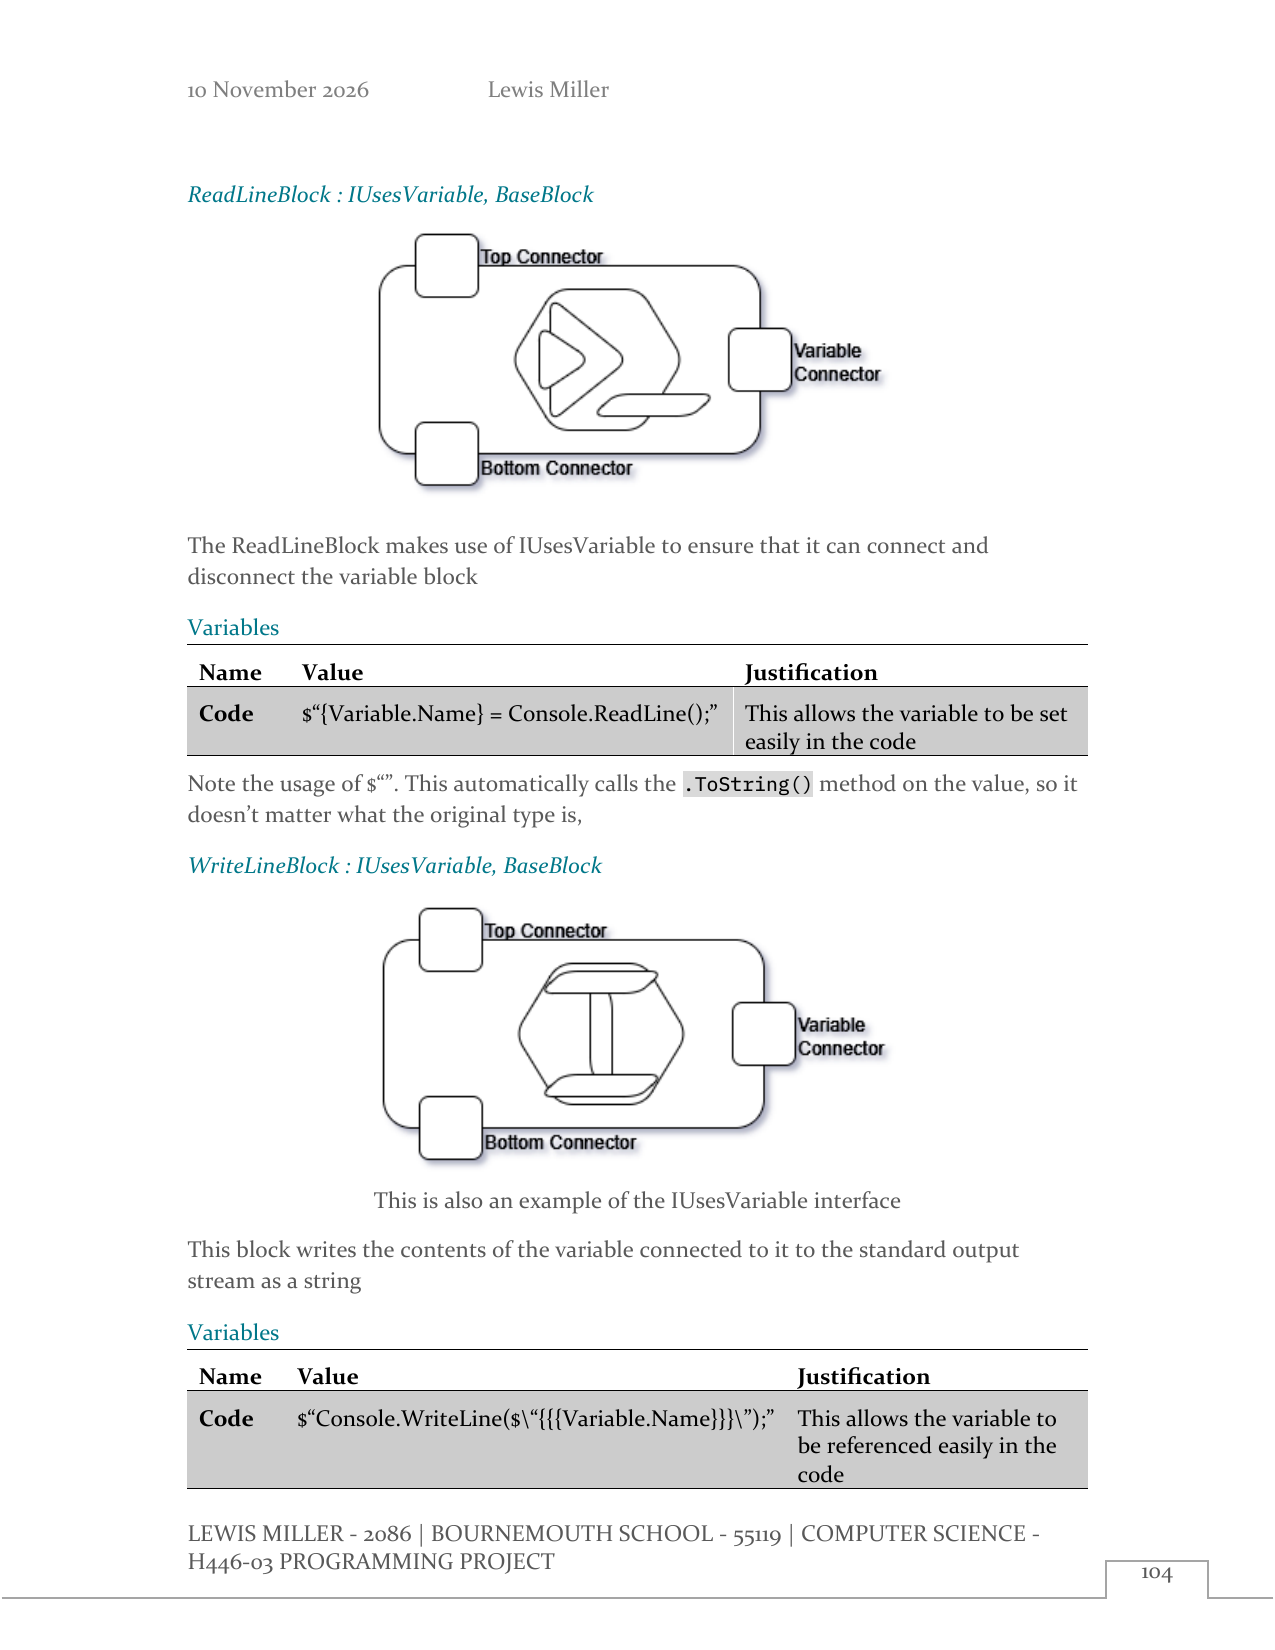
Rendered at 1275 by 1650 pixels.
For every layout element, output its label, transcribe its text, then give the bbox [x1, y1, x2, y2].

text The ReadLineBlock makes use of IUsesVariable to ensure that it can connect and disconnect the variable block [187, 531, 1088, 590]
table_header Name [187, 1350, 286, 1390]
text This block writes the contents of the variable connected to it to the standard output stream as a string [187, 1236, 1088, 1294]
table_header Name [187, 645, 291, 686]
text This is also an example of the IUsesVariable interface [187, 1187, 1088, 1215]
text Variables [187, 1318, 1088, 1346]
subtitle ReadLineBlock : IUsesVariable, BaseBlock [187, 180, 1088, 208]
table_cell Code [187, 1391, 286, 1488]
table_cell Code [187, 687, 291, 755]
table_header Justification [786, 1350, 1088, 1390]
table_cell This allows the variable to be referenced easily in the code [786, 1391, 1088, 1488]
table_cell $“Console.WriteLine($\“{{{Variable.Name}}}\”);” [286, 1391, 786, 1488]
subtitle WriteLineBlock : IUsesVariable, BaseBlock [187, 851, 1088, 879]
picture [369, 894, 906, 1187]
table_header Value [291, 645, 733, 686]
subtitle Variables [187, 613, 1088, 642]
table_header Value [286, 1350, 786, 1390]
table_cell This allows the variable to be set easily in the code [734, 687, 1088, 755]
table_cell $“{Variable.Name} = Console.ReadLine();” [291, 687, 733, 755]
table_header Justification [734, 645, 1088, 686]
picture [365, 223, 910, 508]
text Note the usage of $“”. This automatically calls the .ToString() method on the value, so it doesn’t matter what the original type is, [187, 769, 1088, 828]
